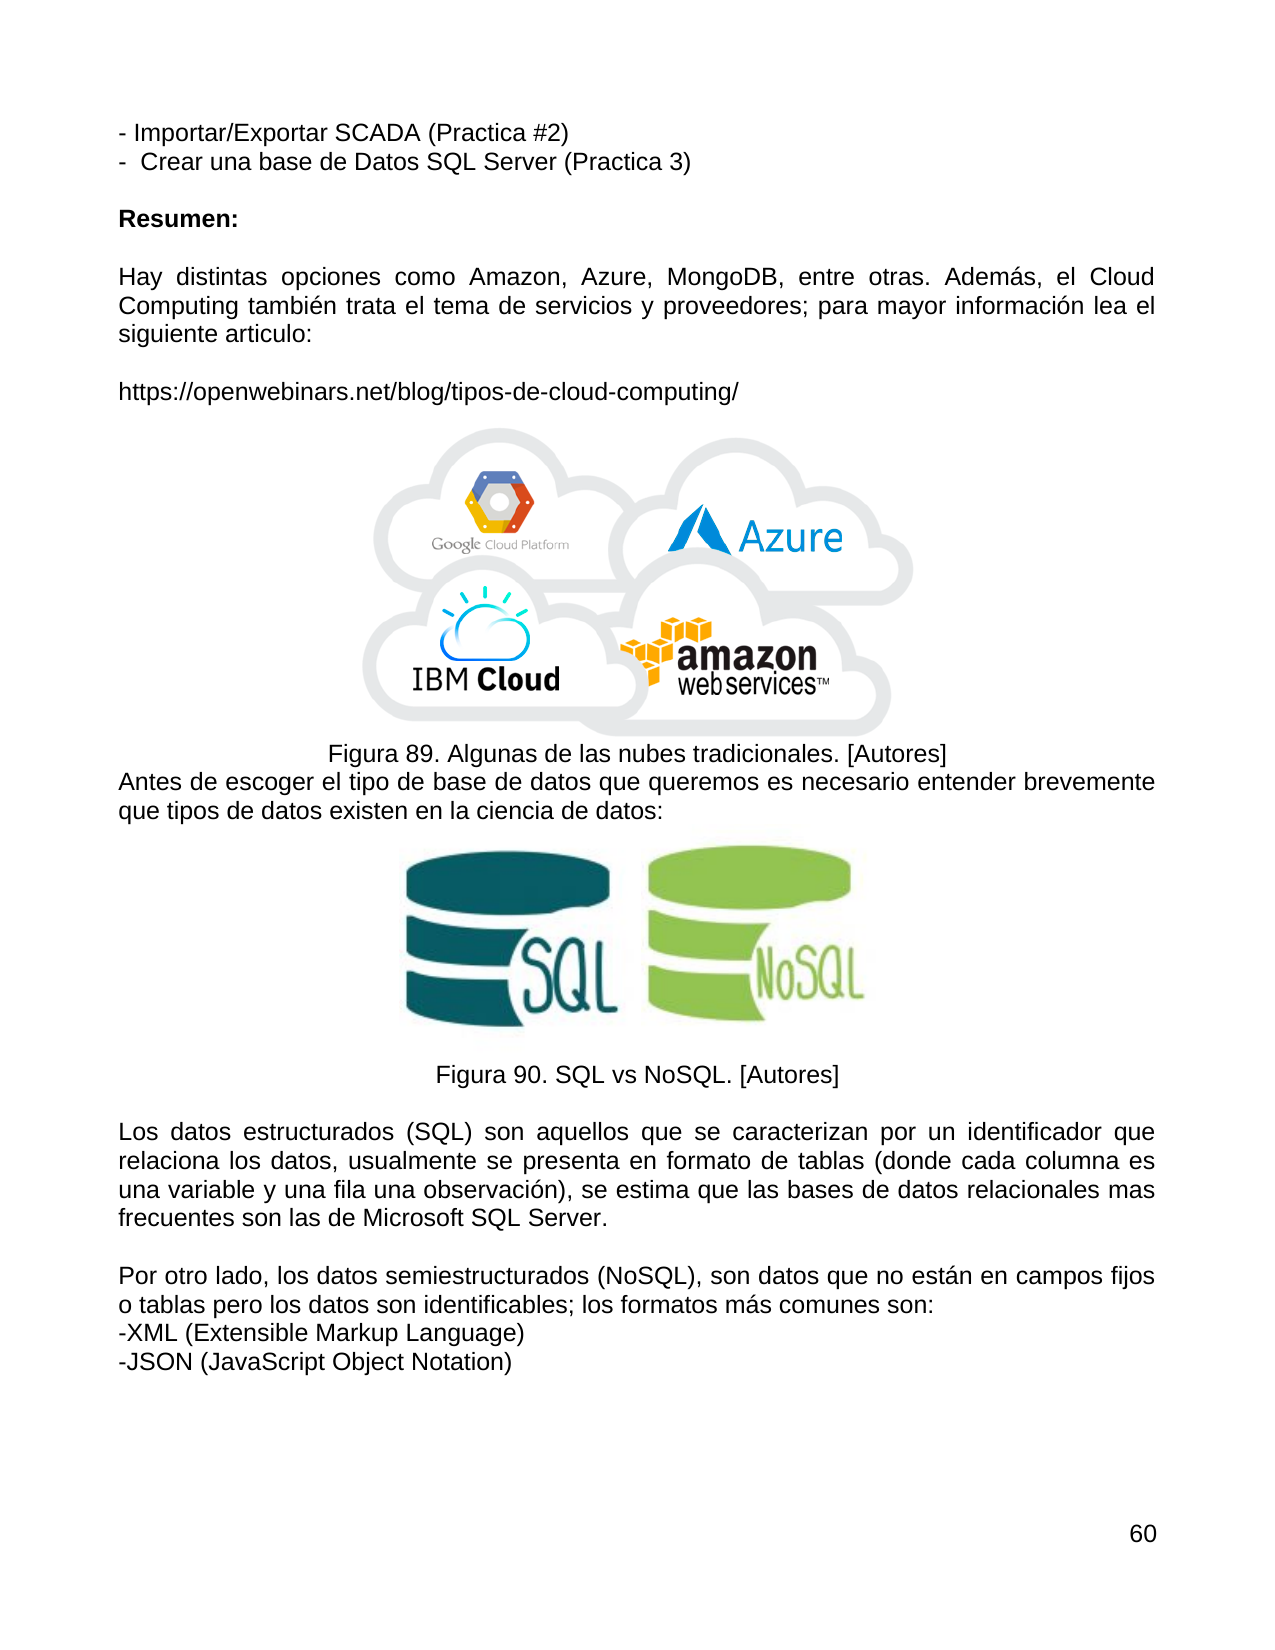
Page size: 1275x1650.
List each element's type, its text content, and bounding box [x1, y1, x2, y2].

text Figura 89. Algunas de las nubes tradicionales. [Autores] [118, 738, 1157, 767]
text Hay distintas opciones como Amazon, Azure, MongoDB, entre otras. Además, el Cloud Computing también trata el tema de servicios y proveedores; para mayor información lea el siguiente articulo: [118, 262, 1157, 348]
text Antes de escoger el tipo de base de datos que queremos es necesario entender brevemente que tipos de datos existen en la ciencia de datos: [118, 767, 1157, 825]
text Resumen: [118, 204, 1157, 233]
text Los datos estructurados (SQL) son aquellos que se caracterizan por un identificador que relaciona los datos, usualmente se presenta en formato de tablas (donde cada columna es una variable y una fila una observación), se estima que las bases de datos relacionales mas frecuentes son las de Microsoft SQL Server. [118, 1117, 1157, 1232]
text https://openwebinars.net/blog/tipos-de-cloud-computing/ [118, 377, 1157, 406]
text Figura 90. SQL vs NoSQL. [Autores] [118, 1060, 1157, 1088]
text - Importar/Exportar SCADA (Practica #2) [118, 118, 1157, 147]
picture [399, 824, 634, 1060]
picture [641, 824, 876, 1060]
text Por otro lado, los datos semiestructurados (NoSQL), son datos que no están en campos fijos o tablas pero los datos son identificables; los formatos más comunes son: [118, 1261, 1157, 1318]
text -JSON (JavaScript Object Notation) [118, 1347, 1157, 1376]
text - Crear una base de Datos SQL Server (Practica 3) [118, 147, 1157, 176]
picture [352, 427, 923, 739]
text -XML (Extensible Markup Language) [118, 1318, 1157, 1347]
